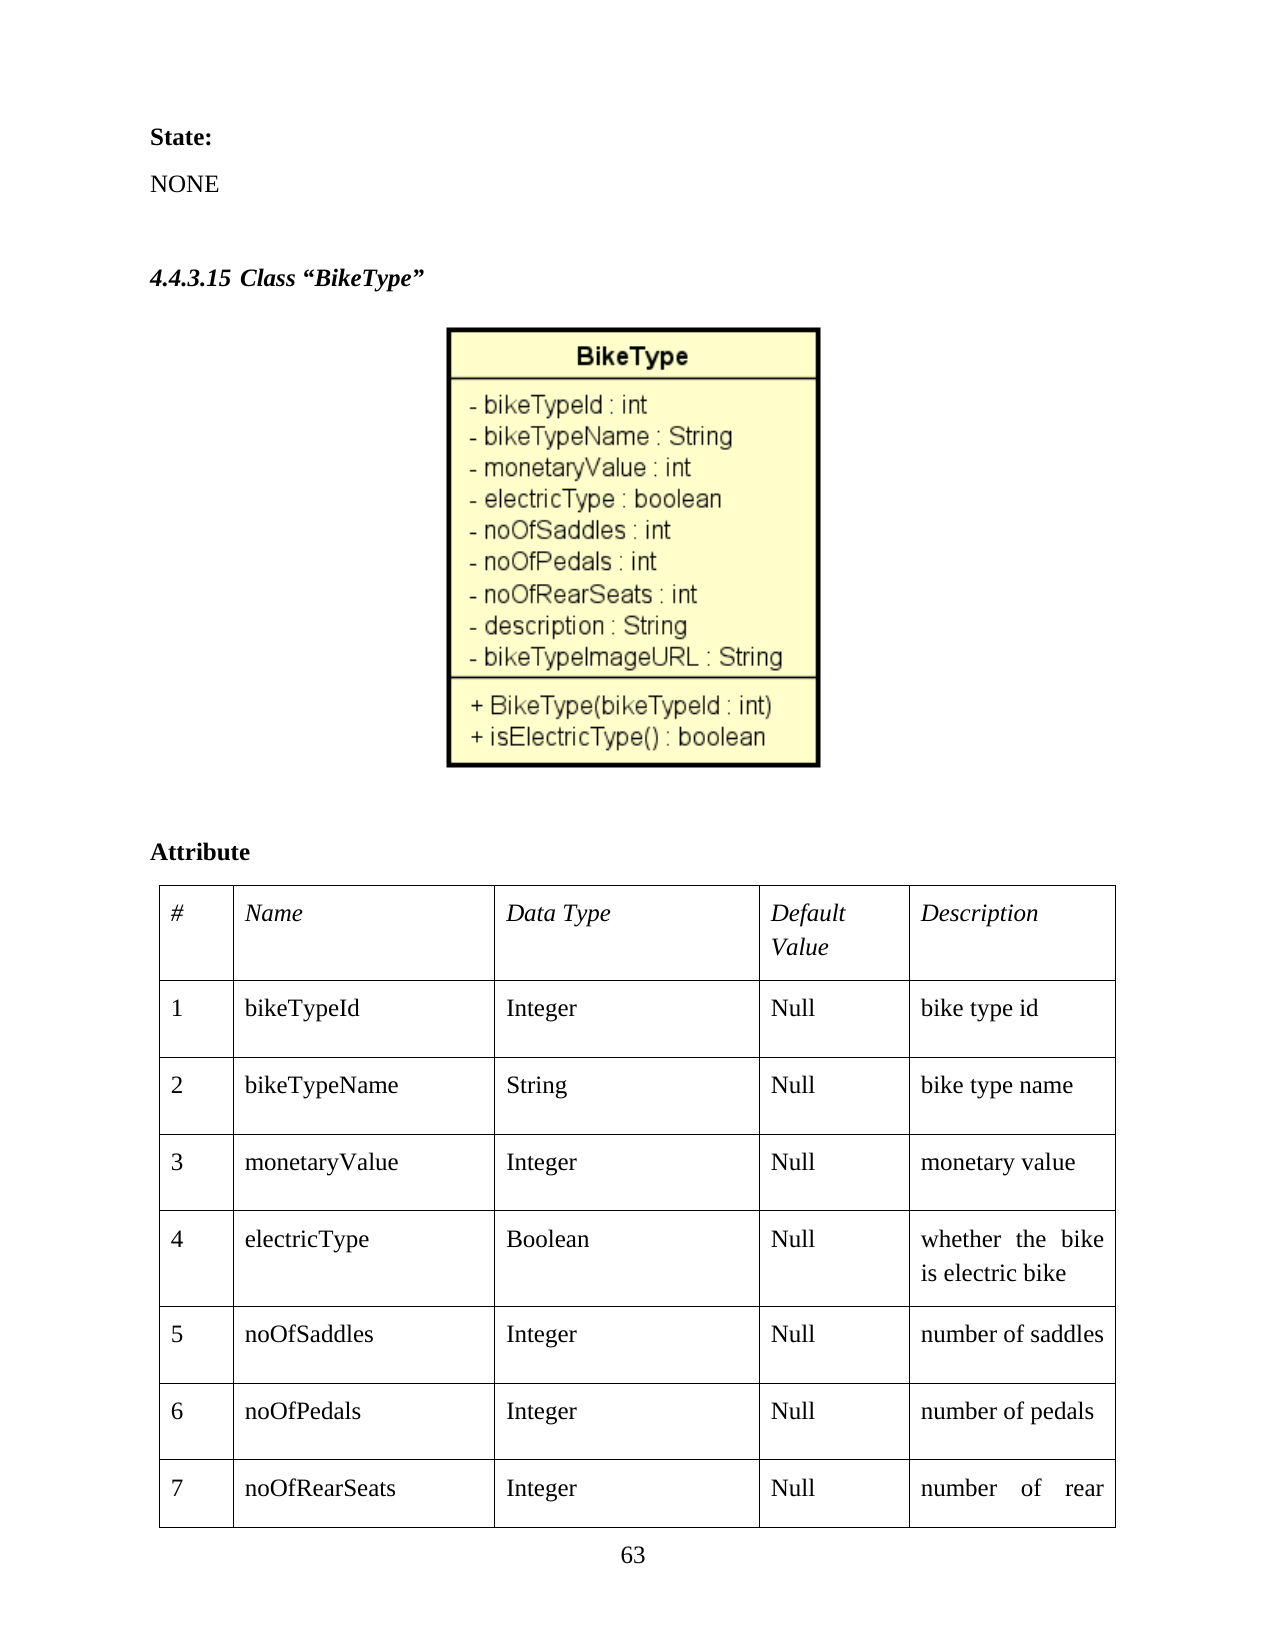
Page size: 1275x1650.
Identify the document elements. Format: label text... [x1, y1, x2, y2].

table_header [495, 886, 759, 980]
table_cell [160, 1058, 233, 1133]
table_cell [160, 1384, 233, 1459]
text NONE [150, 169, 1116, 198]
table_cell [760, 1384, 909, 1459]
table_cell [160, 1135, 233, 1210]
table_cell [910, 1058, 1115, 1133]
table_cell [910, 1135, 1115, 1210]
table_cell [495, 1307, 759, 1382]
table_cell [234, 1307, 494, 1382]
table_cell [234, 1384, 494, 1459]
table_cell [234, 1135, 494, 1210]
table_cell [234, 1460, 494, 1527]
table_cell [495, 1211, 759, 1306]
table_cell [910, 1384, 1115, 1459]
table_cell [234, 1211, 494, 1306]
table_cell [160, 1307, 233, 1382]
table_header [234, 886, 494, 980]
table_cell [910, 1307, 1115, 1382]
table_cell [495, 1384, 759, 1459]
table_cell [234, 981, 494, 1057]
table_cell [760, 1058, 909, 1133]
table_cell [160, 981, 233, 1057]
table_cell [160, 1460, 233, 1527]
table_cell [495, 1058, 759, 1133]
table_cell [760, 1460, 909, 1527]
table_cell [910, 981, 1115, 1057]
list State: [150, 122, 1116, 151]
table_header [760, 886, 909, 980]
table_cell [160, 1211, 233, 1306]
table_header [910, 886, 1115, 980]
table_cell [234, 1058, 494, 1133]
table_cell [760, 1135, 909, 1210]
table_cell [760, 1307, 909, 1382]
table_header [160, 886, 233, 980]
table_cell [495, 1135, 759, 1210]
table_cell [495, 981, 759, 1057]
list Attribute [150, 837, 1116, 866]
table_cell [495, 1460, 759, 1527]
picture [428, 310, 838, 785]
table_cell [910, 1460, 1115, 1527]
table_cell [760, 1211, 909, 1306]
subtitle Class “BikeType” [150, 263, 1116, 292]
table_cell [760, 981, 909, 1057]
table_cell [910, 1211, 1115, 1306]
